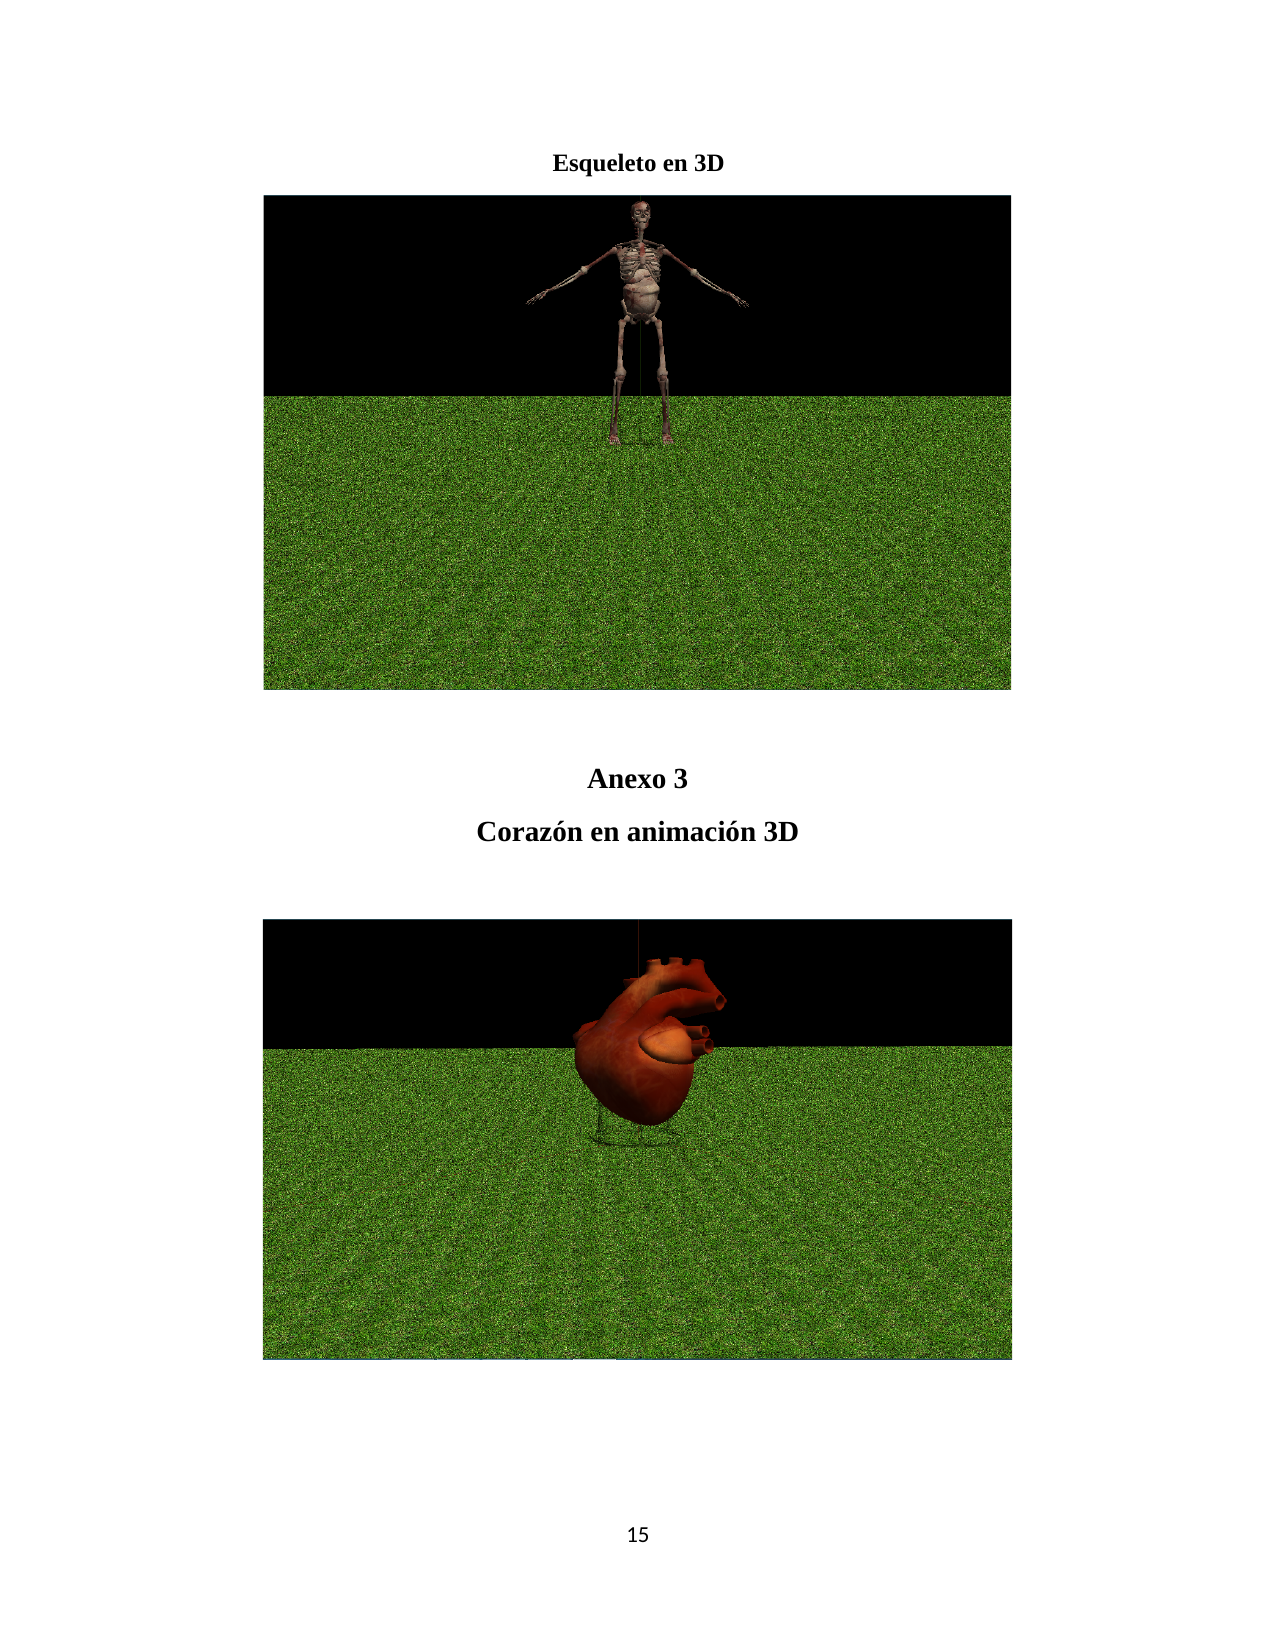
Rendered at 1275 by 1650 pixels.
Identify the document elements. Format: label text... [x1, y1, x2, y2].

picture [263, 195, 1012, 690]
text Anexo 3 [177, 761, 1098, 795]
picture [262, 919, 1013, 1360]
text Corazón en animación 3D [177, 814, 1098, 848]
text Esqueleto en 3D [477, 148, 1098, 176]
